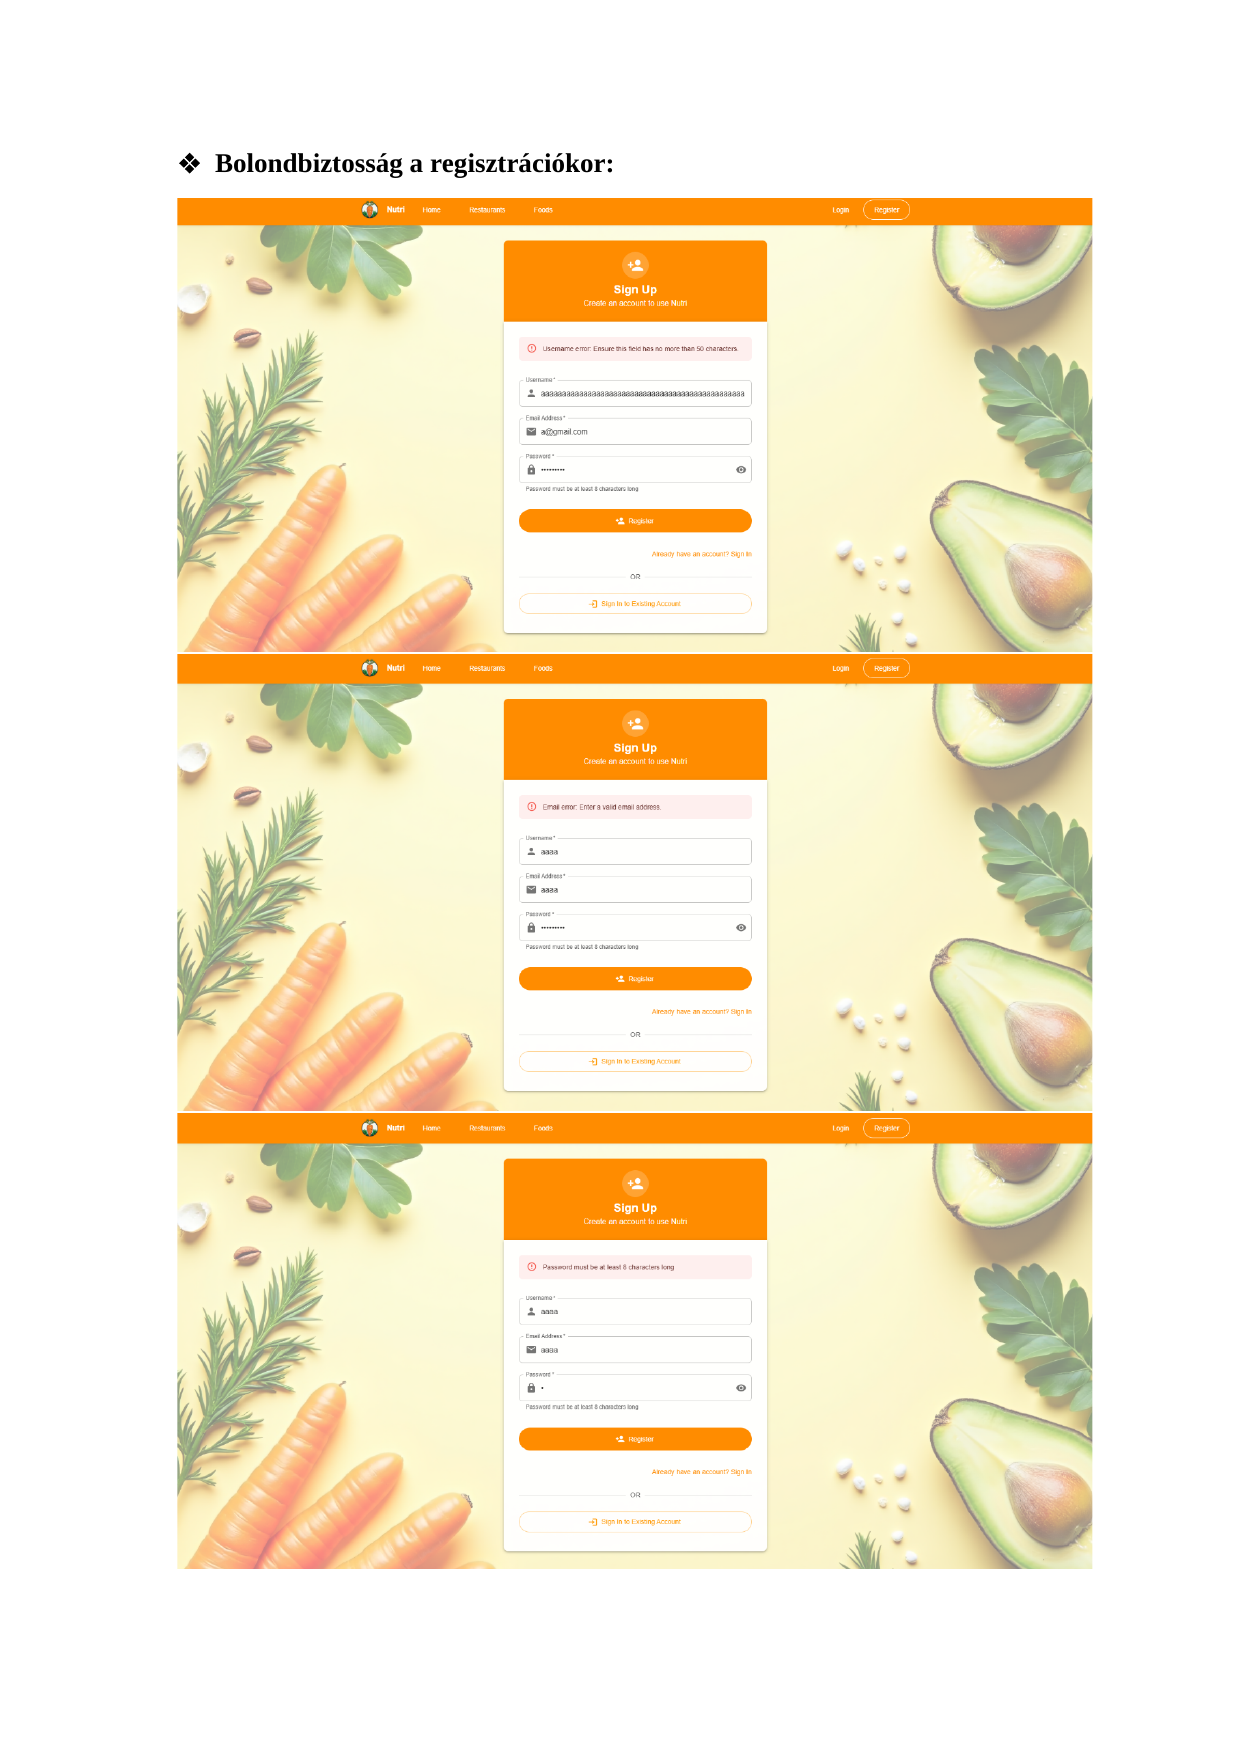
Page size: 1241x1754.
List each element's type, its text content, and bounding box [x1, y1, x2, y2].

list Bolondbiztosság a regisztrációkor: [177, 148, 1093, 179]
picture [177, 198, 1093, 652]
picture [177, 1113, 1093, 1569]
picture [177, 654, 1093, 1111]
